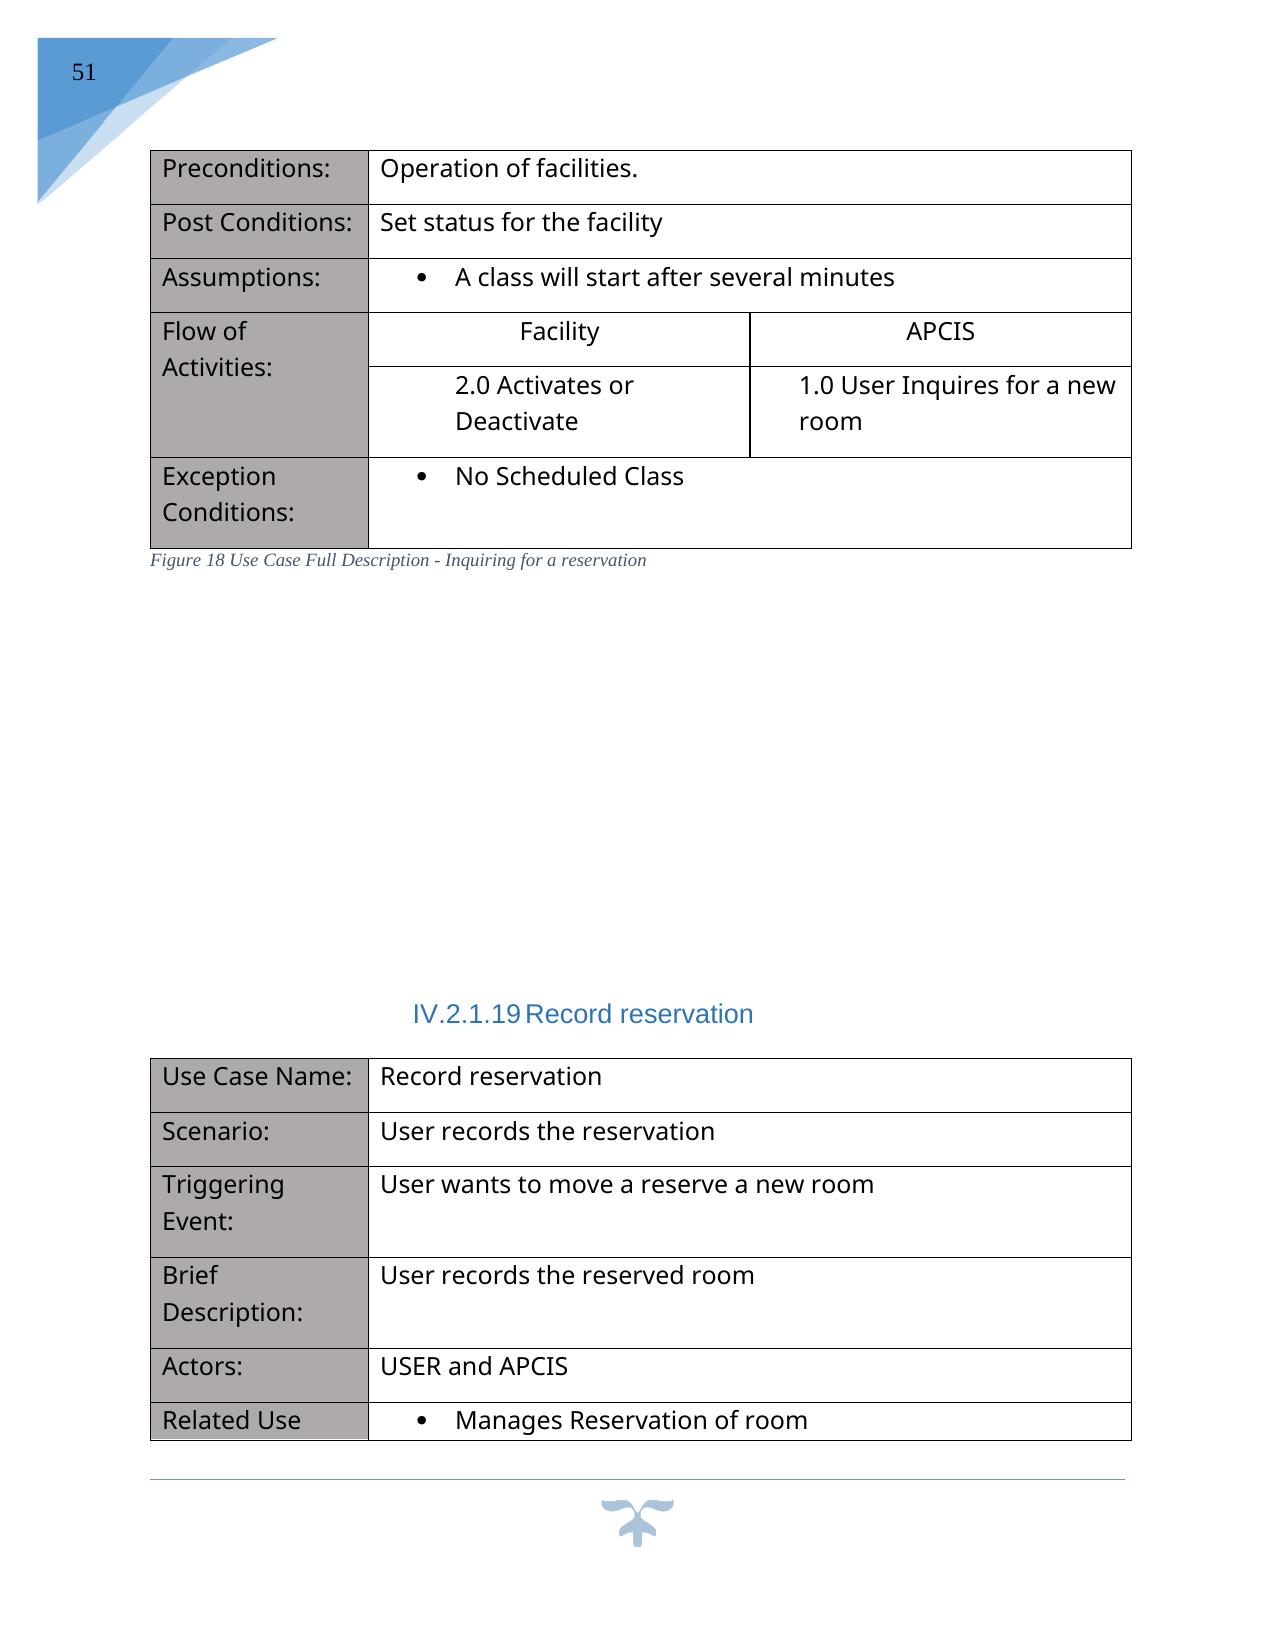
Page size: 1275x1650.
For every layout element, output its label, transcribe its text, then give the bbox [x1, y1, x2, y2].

table_cell Flow of Activities: [151, 313, 368, 457]
table_cell Related Use Case: [151, 1403, 368, 1439]
table_cell Brief Description: [151, 1258, 368, 1348]
table_cell Scenario: [151, 1113, 368, 1166]
picture [37, 37, 279, 206]
table_cell Triggering Event: [151, 1167, 368, 1257]
table_header Record reservation [369, 1059, 1131, 1112]
table_cell USER and APCIS [369, 1349, 1131, 1402]
table_cell User wants to move a reserve a new room [369, 1167, 1131, 1257]
table_cell 2.0 Activates or Deactivate [369, 367, 749, 457]
table_header Use Case Name: [151, 1059, 368, 1112]
table_cell Exception Conditions: [151, 458, 368, 548]
table_cell 1.0 User Inquires for a new room [751, 367, 1131, 457]
table_cell User records the reservation [369, 1113, 1131, 1166]
table_cell Facility [369, 313, 749, 366]
table_cell Set status for the facility [369, 205, 1131, 258]
table_cell No Scheduled Class [369, 458, 1131, 548]
table_cell A class will start after several minutes [369, 259, 1131, 312]
table_cell Preconditions: [151, 151, 368, 204]
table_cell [369, 1403, 1131, 1439]
table_cell APCIS [751, 313, 1131, 366]
table_cell Post Conditions: [151, 205, 368, 258]
subtitle Record reservation [412, 998, 1125, 1029]
table_cell User records the reserved room [369, 1258, 1131, 1348]
table_cell Assumptions: [151, 259, 368, 312]
table_cell Operation of facilities. [369, 151, 1131, 204]
table_cell Actors: [151, 1349, 368, 1402]
text Figure 18 Use Case Full Description - Inquiring for a reservation [150, 549, 1125, 571]
